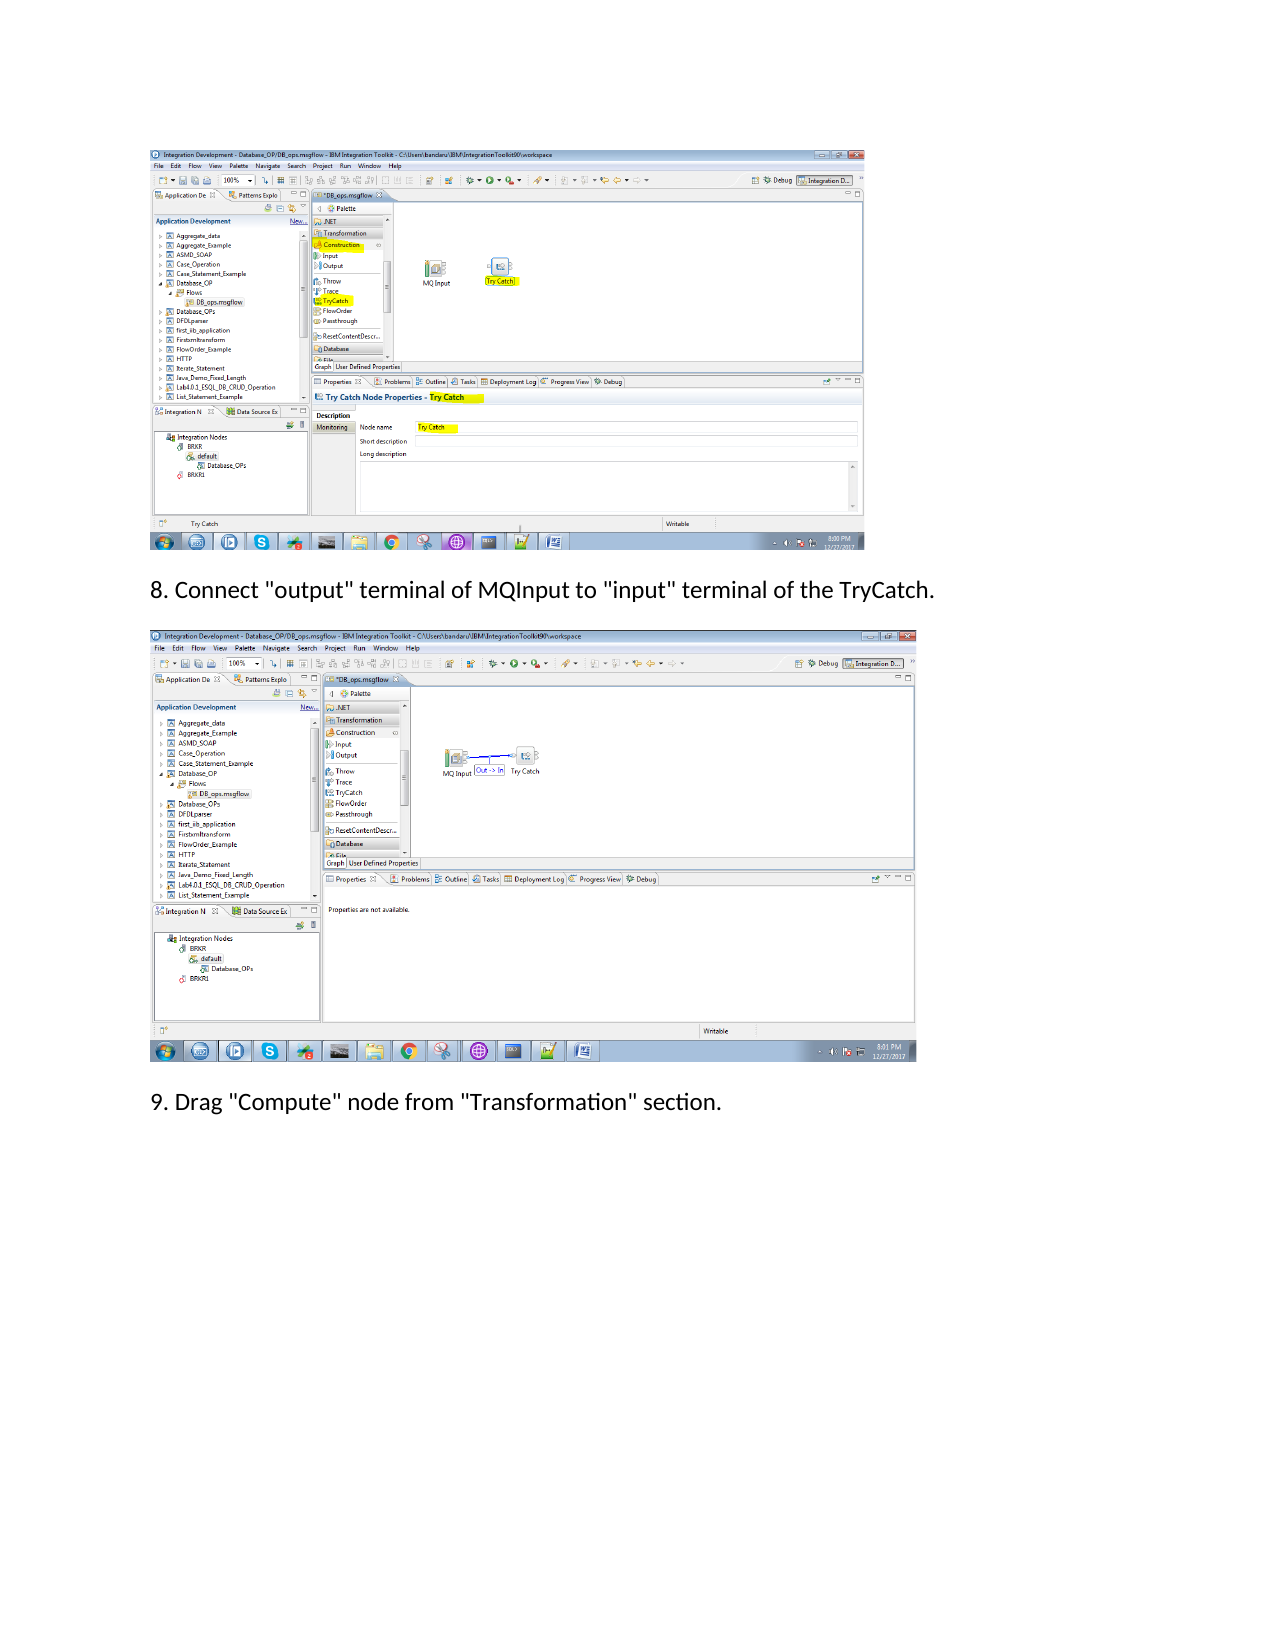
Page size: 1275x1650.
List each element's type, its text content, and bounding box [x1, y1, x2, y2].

text 9. Drag "Compute" node from "Transformation" section. [150, 1086, 1125, 1117]
picture [150, 150, 865, 550]
picture [150, 630, 917, 1062]
text 8. Connect "output" terminal of MQInput to "input" terminal of the TryCatch. [150, 574, 1125, 605]
